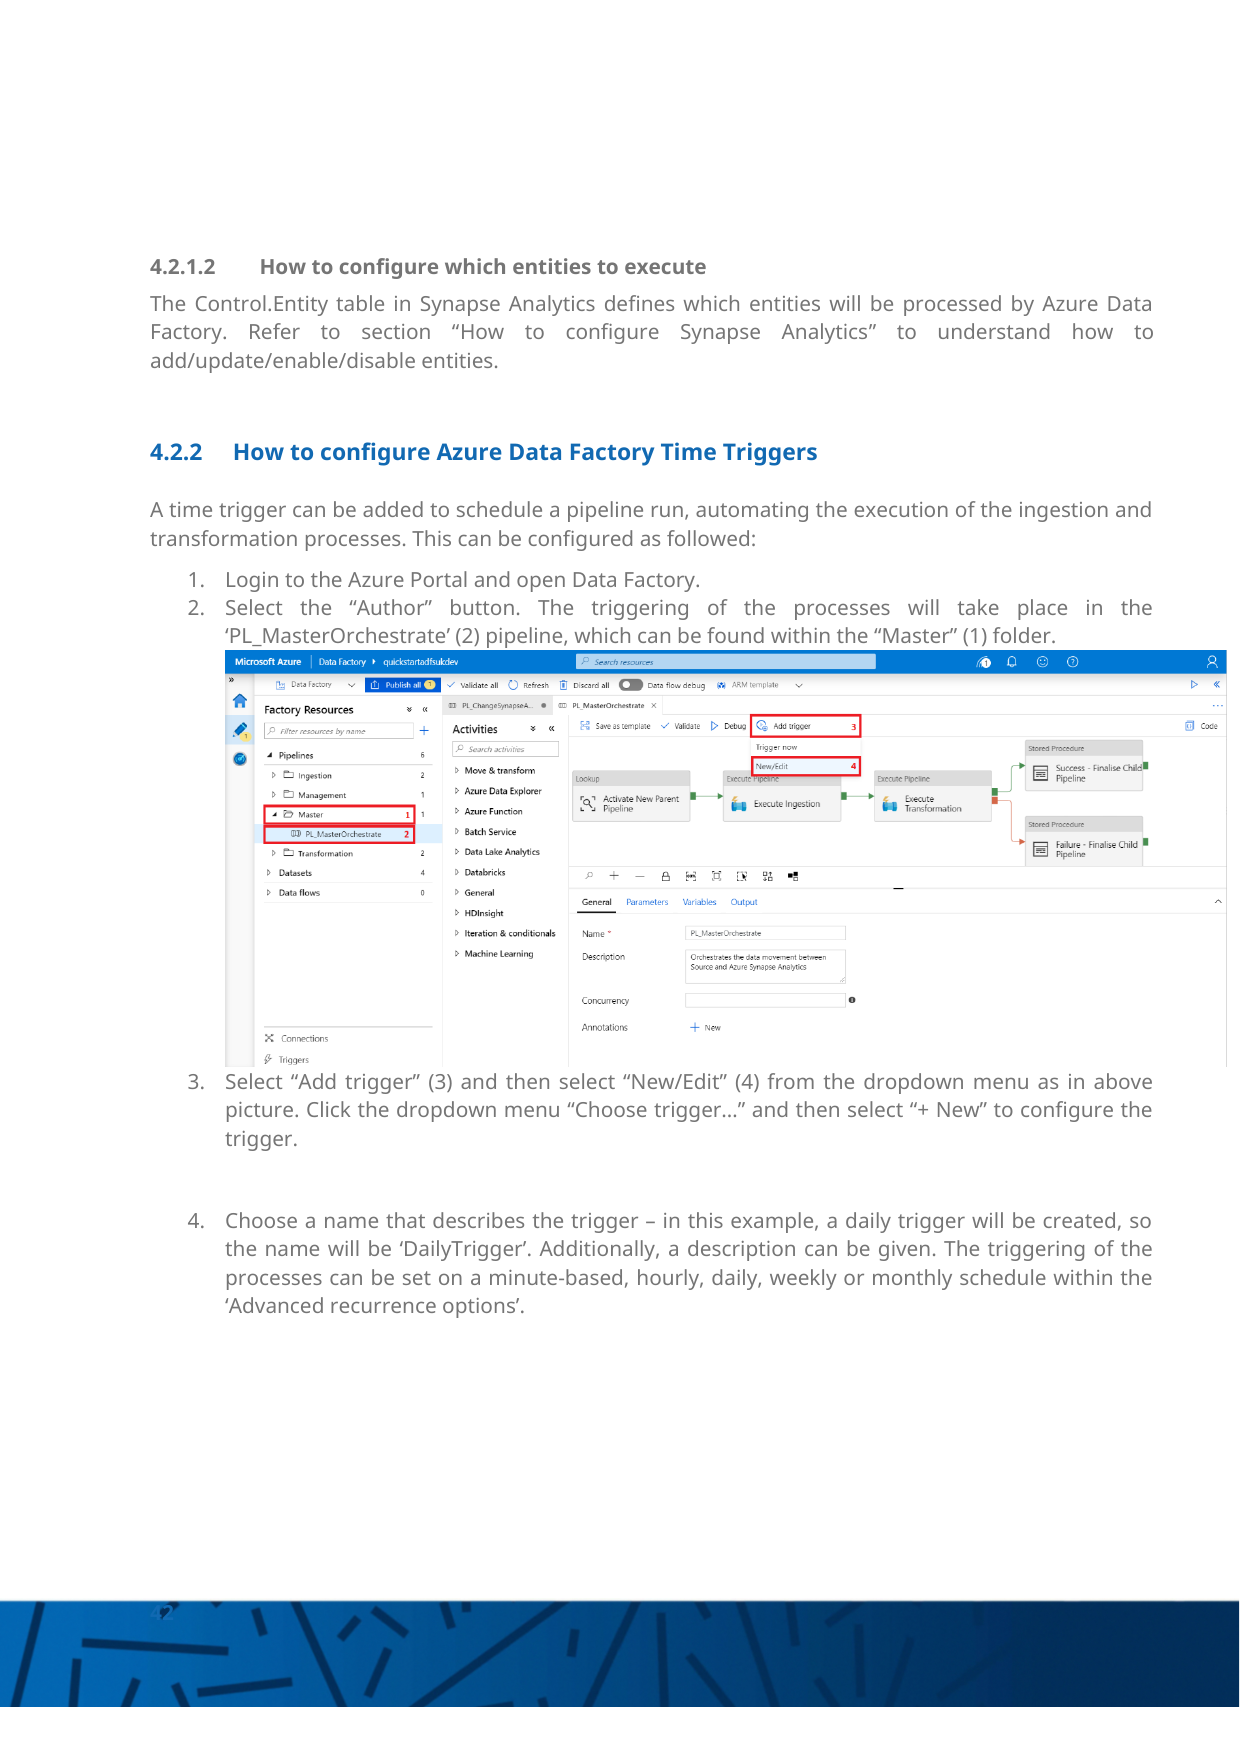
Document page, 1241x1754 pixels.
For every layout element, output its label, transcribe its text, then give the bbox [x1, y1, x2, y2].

list Select “Add trigger” (3) and then select “New/Edit” (4) from the dropdown menu as in above picture. Click the dropdown menu “Choose trigger…” and then select “+ New” to configure the trigger. [187, 1067, 1155, 1152]
text The Control.Entity table in Synapse Analytics defines which entities will be processed by Azure Data Factory. Refer to section “Configure Synapse Analytics” to understand how to add/update/enable/disable entities. [150, 289, 1155, 374]
subtitle How to configure which entities to execute [150, 252, 1155, 281]
list Login to the Azure Portal and open Data Factory. [187, 565, 1155, 593]
text A time trigger can be added to schedule a pipeline run, automating the execution of the ingestion and transformation processes. This can be configured as followed: [150, 495, 1155, 552]
picture [0, 1598, 1240, 1707]
subtitle How to configure Azure Data Factory Time Triggers [150, 436, 1155, 467]
list Select the “Author” button. The triggering of the processes will take place in the ‘PL_MasterOrchestrate’ (2) pipeline, which can be found within the “Master” (1) folder. [187, 593, 1155, 650]
picture [225, 650, 1227, 1067]
list Choose a name that describes the trigger – in this example, a daily trigger will be created, so the name will be ‘DailyTrigger’. Additionally, a description can be given. The triggering of the processes can be set on a minute-based, hourly, daily, weekly or monthly schedule within the ‘Advanced recurrence options’. [187, 1206, 1155, 1319]
